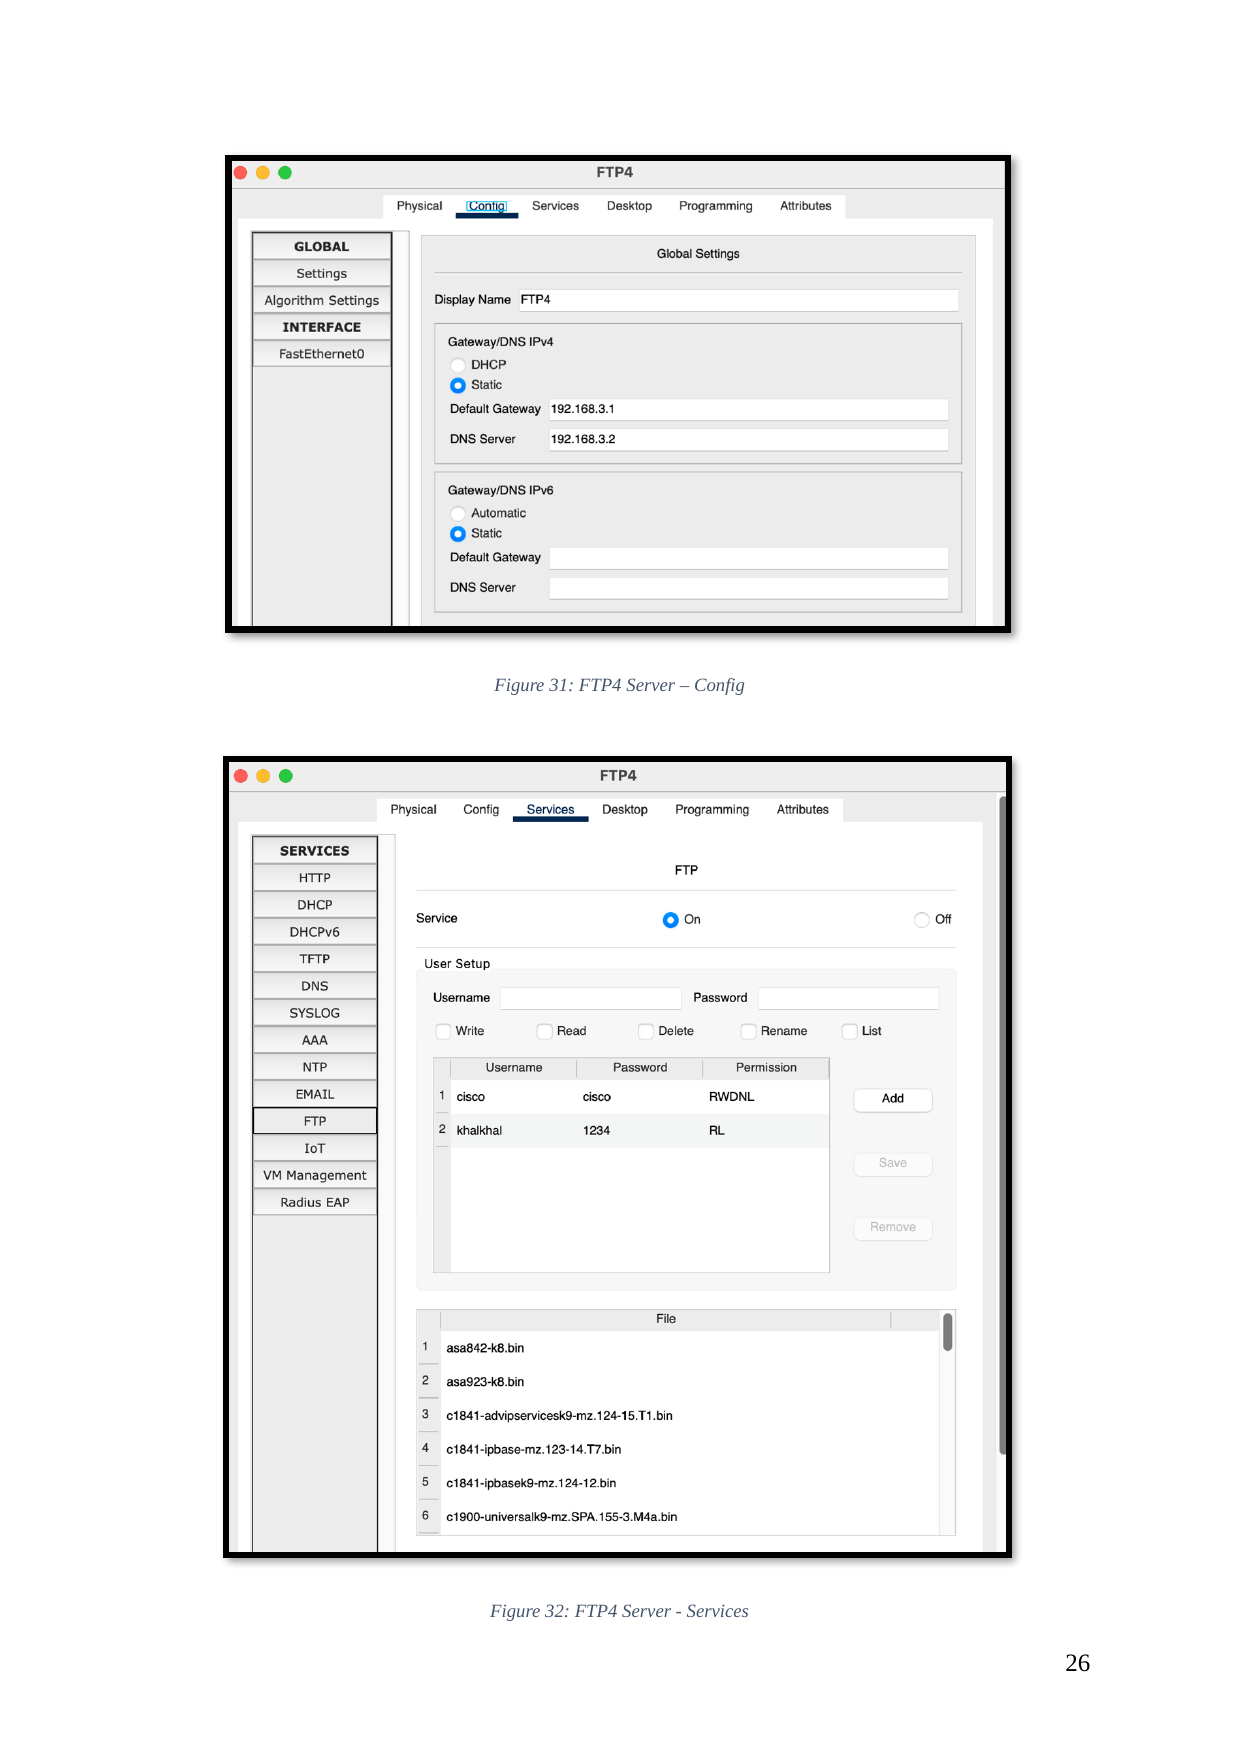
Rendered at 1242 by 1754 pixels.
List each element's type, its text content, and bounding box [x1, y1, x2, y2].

picture [229, 762, 1006, 1552]
text Figure 32: FTP4 Server - Services [150, 1600, 1090, 1622]
picture [232, 161, 1005, 626]
text Figure 31: FTP4 Server – Config [150, 674, 1090, 696]
